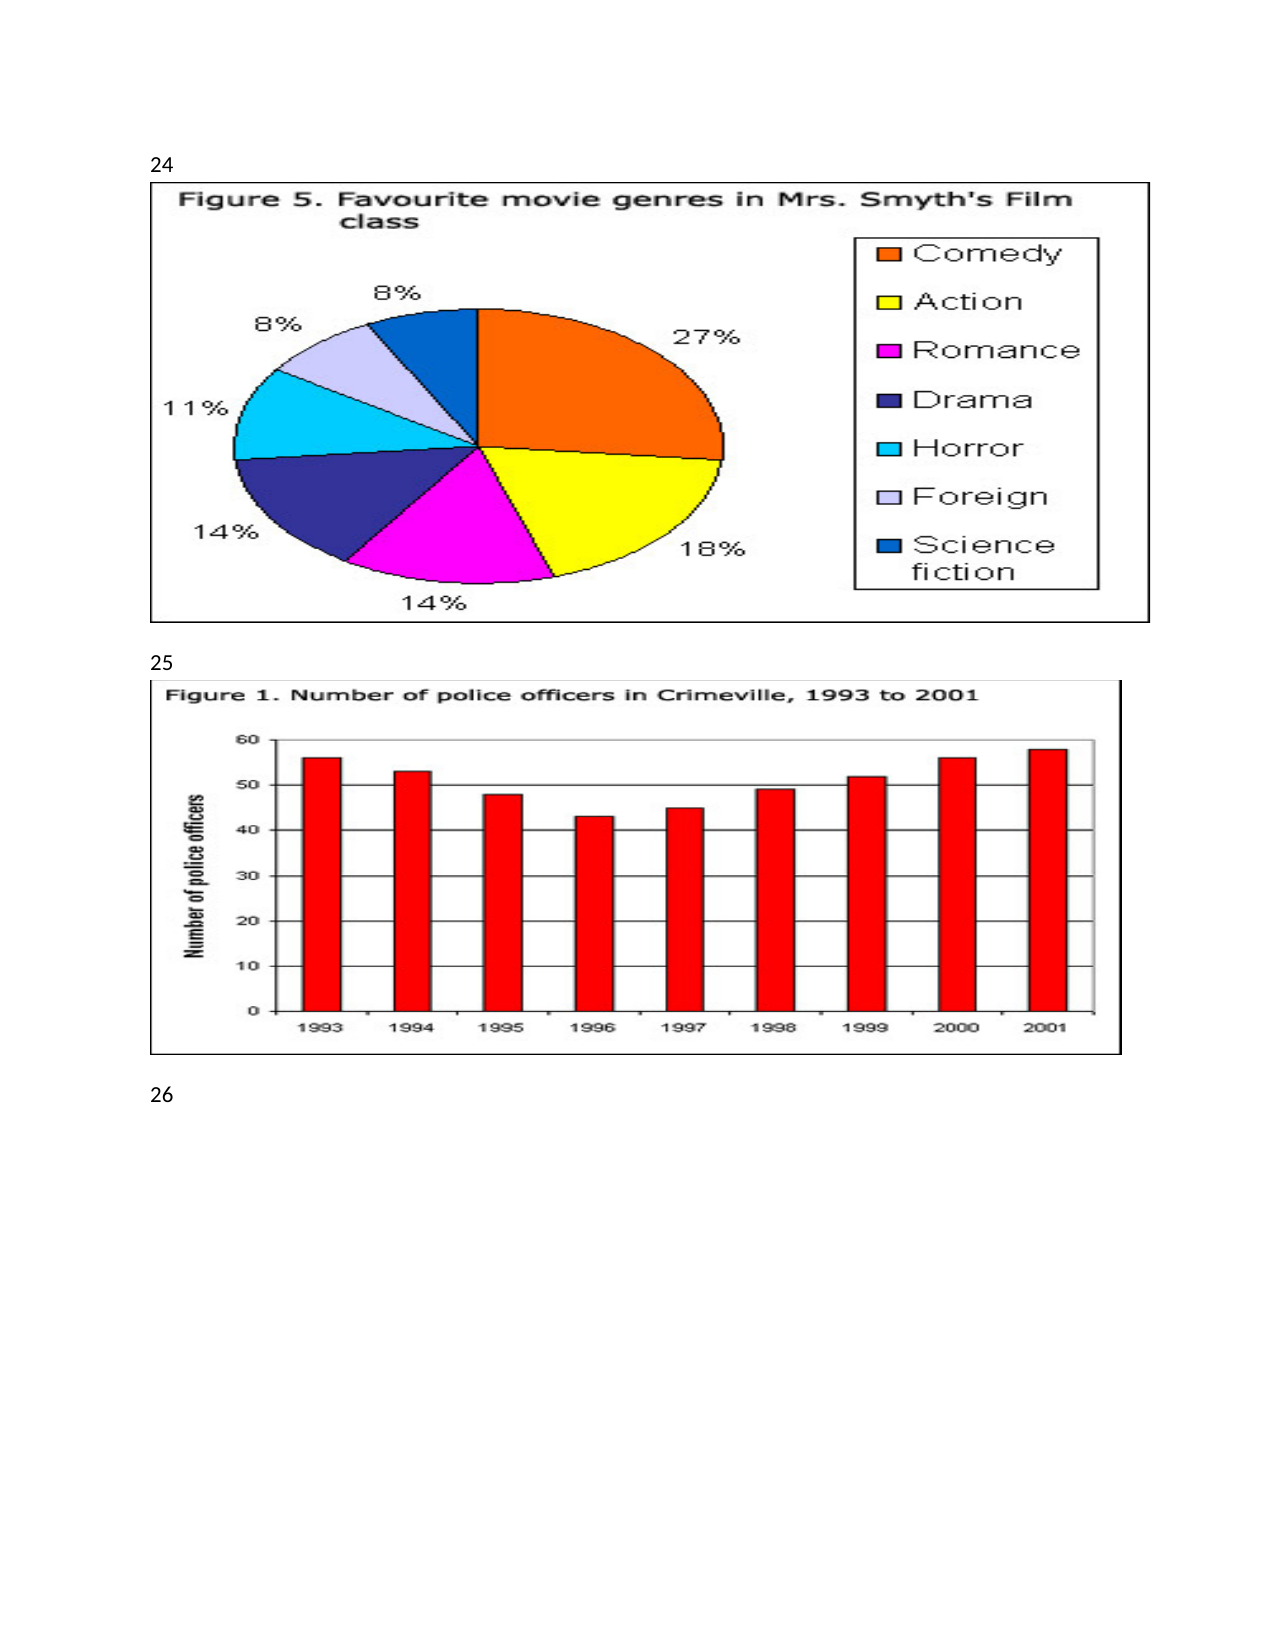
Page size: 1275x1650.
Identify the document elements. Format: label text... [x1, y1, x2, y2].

picture [150, 182, 1150, 623]
text 24 [150, 150, 1125, 182]
text 26 [150, 1080, 1125, 1108]
picture [150, 680, 1122, 1055]
